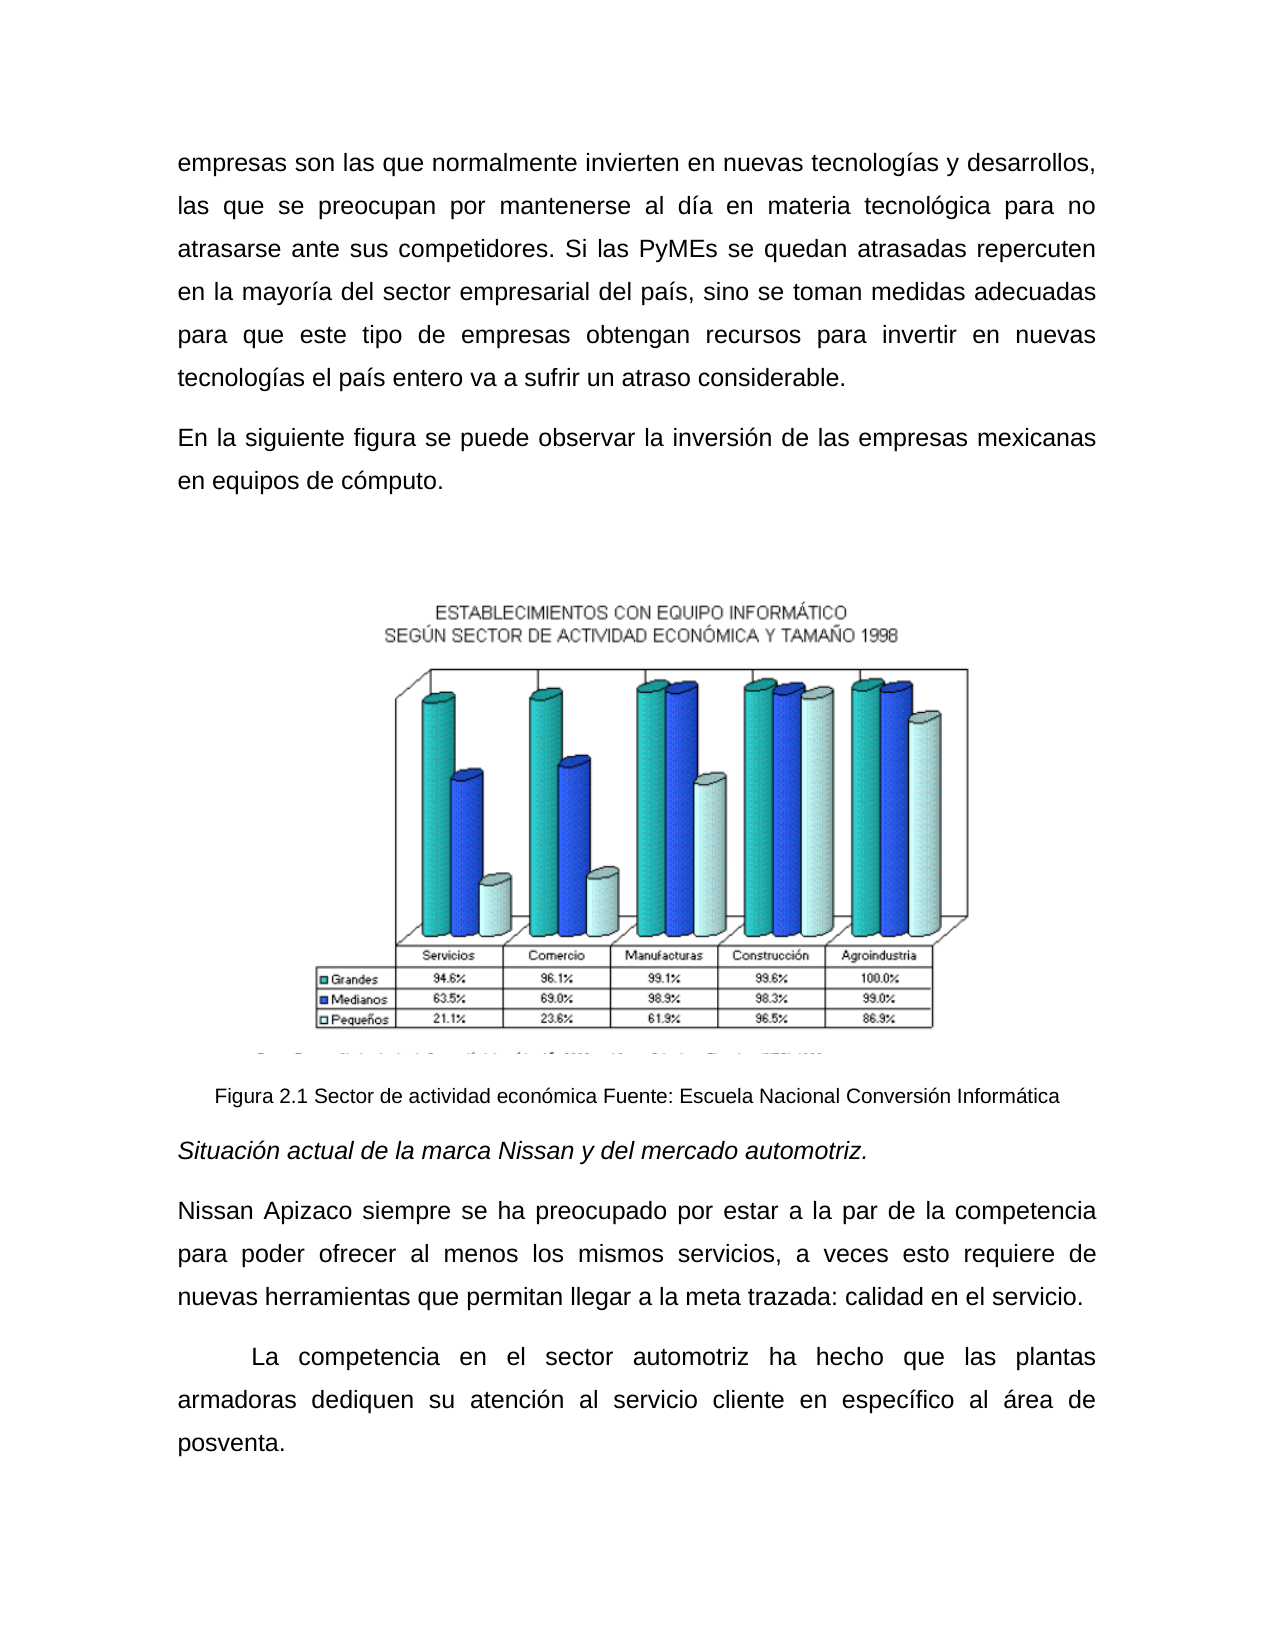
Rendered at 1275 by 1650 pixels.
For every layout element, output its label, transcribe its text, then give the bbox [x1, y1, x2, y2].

text Nissan Apizaco siempre se ha preocupado por estar a la par de la competencia para poder ofrecer al menos los mismos servicios, a veces esto requiere de nuevas herramientas que permitan llegar a la meta trazada: calidad en el servicio. [177, 1196, 1098, 1311]
picture [249, 585, 1026, 1054]
text La competencia en el sector automotriz ha hecho que las plantas armadoras dediquen su atención al servicio cliente en específico al área de posventa. [177, 1342, 1098, 1457]
text Figura 2.1 Sector de actividad económica Fuente: Escuela Nacional Conversión Informática [177, 1084, 1098, 1108]
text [177, 148, 1098, 392]
text Situación actual de la marca Nissan y del mercado automotriz. [177, 1136, 1098, 1165]
text En la siguiente figura se puede observar la inversión de las empresas mexicanas en equipos de cómputo. [177, 423, 1098, 495]
